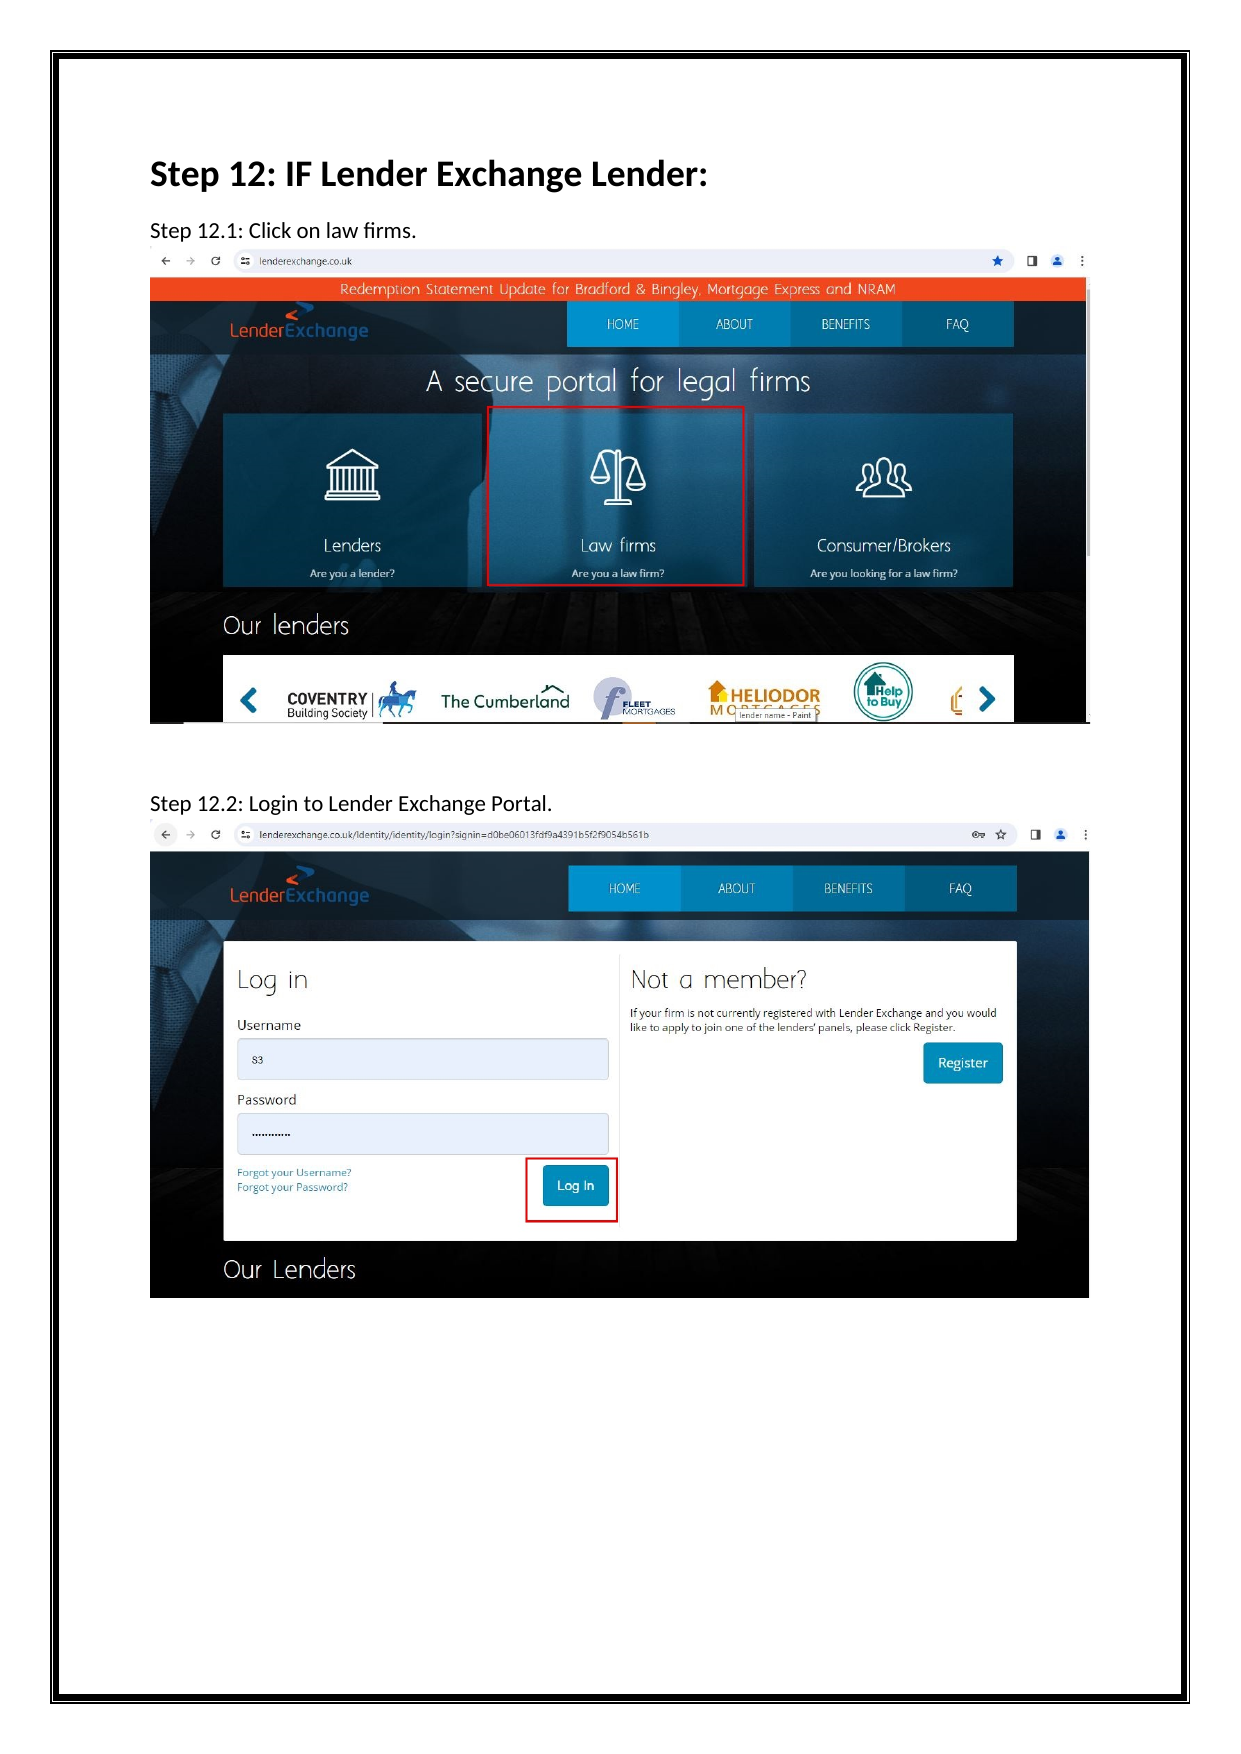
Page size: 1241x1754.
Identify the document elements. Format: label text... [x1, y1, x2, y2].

picture [150, 246, 1091, 724]
picture [150, 819, 1091, 1298]
text Step 12.2: Login to Lender Exchange Portal. [150, 789, 1090, 819]
text Step 12: IF Lender Exchange Lender: [150, 150, 1090, 196]
text Step 12.1: Click on law firms. [150, 216, 1090, 246]
